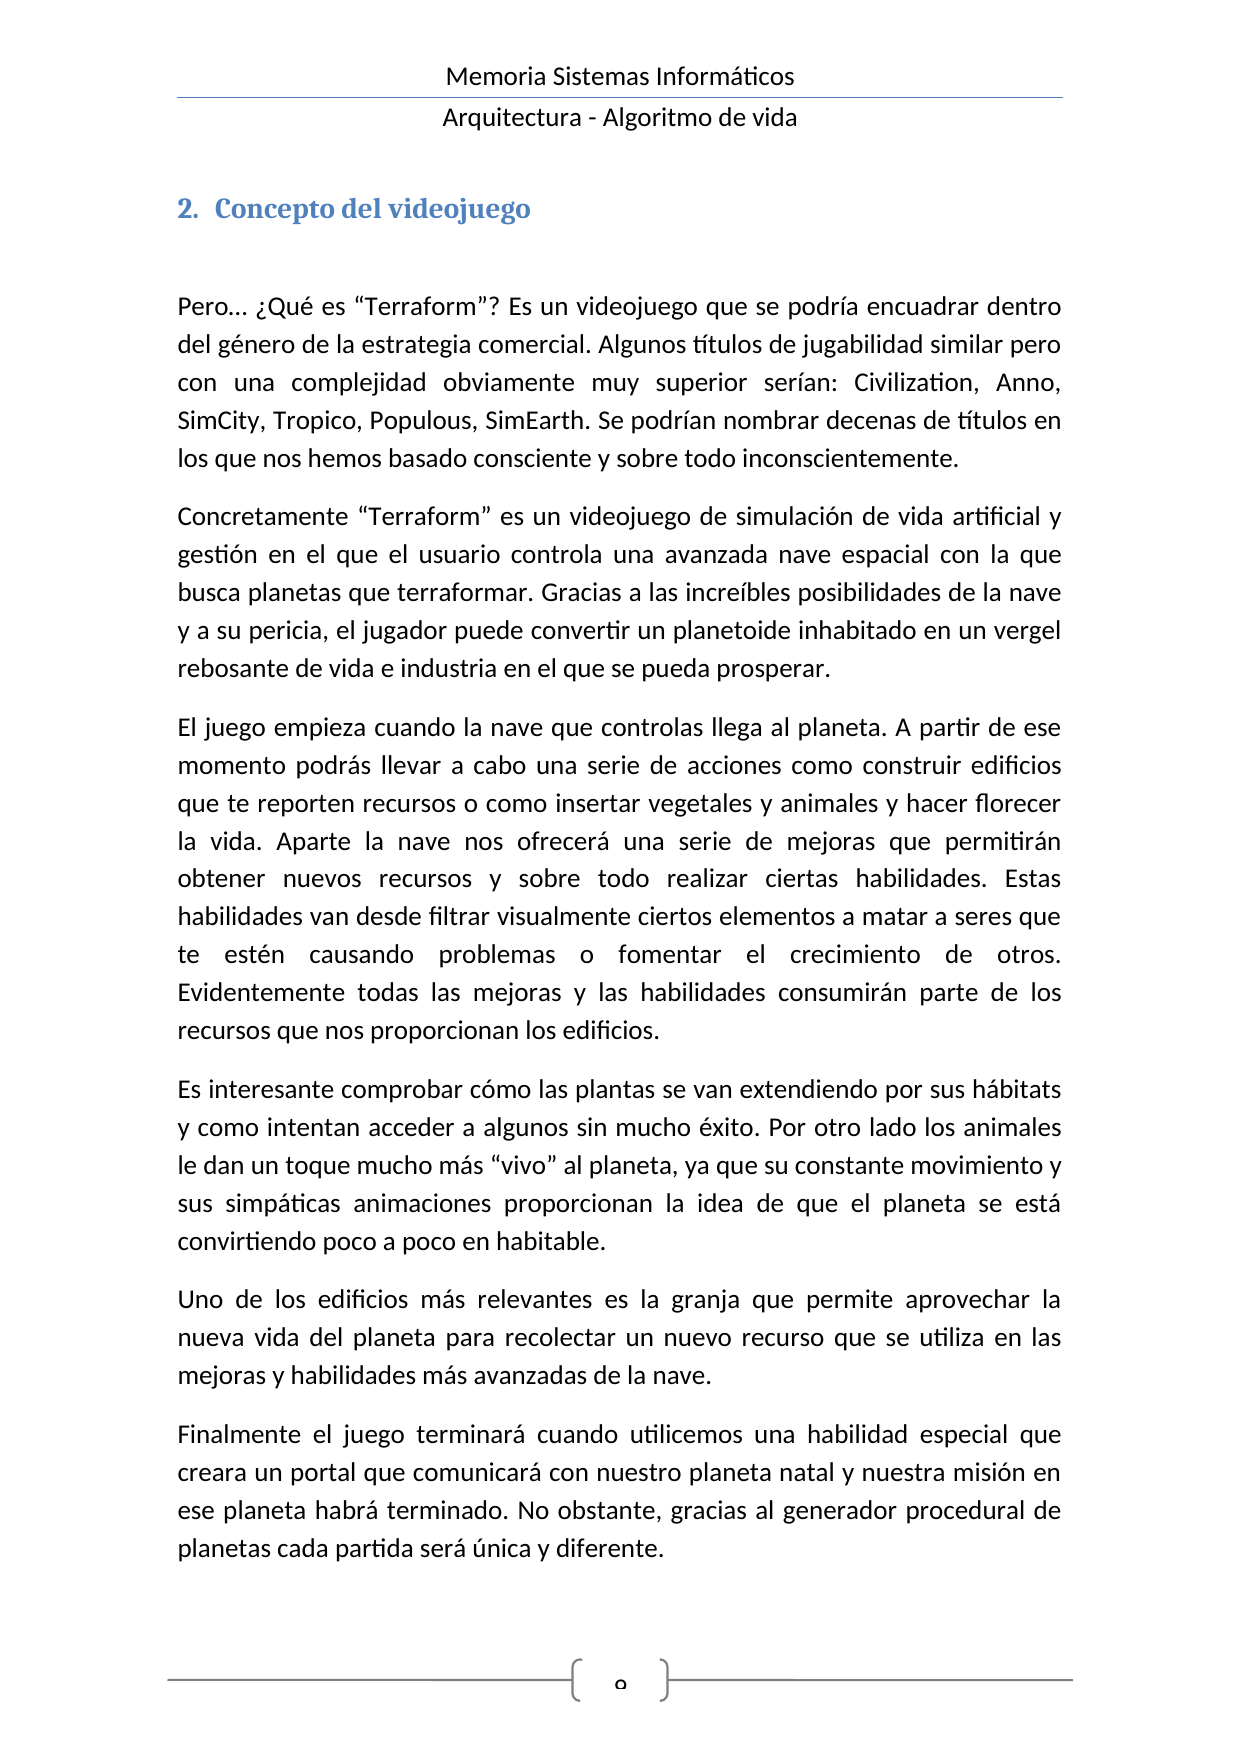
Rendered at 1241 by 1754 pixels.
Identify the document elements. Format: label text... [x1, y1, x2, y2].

text Finalmente el juego terminará cuando utilicemos una habilidad especial que creara un portal que comunicará con nuestro planeta natal y nuestra misión en ese planeta habrá terminado. No obstante, gracias al generador procedural de planetas cada partida será única y diferente. [177, 1417, 1063, 1564]
text Uno de los edificios más relevantes es la granja que permite aprovechar la nueva vida del planeta para recolectar un nuevo recurso que se utiliza en las mejoras y habilidades más avanzadas de la nave. [177, 1282, 1063, 1391]
text El juego empieza cuando la nave que controlas llega al planeta. A partir de ese momento podrás llevar a cabo una serie de acciones como construir edificios que te reporten recursos o como insertar vegetales y animales y hacer florecer la vida. Aparte la nave nos ofrecerá una serie de mejoras que permitirán obtener nuevos recursos y sobre todo realizar ciertas habilidades. Estas habilidades van desde filtrar visualmente ciertos elementos a matar a seres que te estén causando problemas o fomentar el crecimiento de otros. Evidentemente todas las mejoras y las habilidades consumirán parte de los recursos que nos proporcionan los edificios. [177, 710, 1063, 1046]
text Concretamente “Terraform” es un videojuego de simulación de vida artificial y gestión en el que el usuario controla una avanzada nave espacial con la que busca planetas que terraformar. Gracias a las increíbles posibilidades de la nave y a su pericia, el jugador puede convertir un planetoide inhabitado en un vergel rebosante de vida e industria en el que se pueda prosperar. [177, 499, 1063, 684]
text Pero… ¿Qué es “Terraform”? Es un videojuego que se podría encuadrar dentro del género de la estrategia comercial. Algunos títulos de jugabilidad similar pero con una complejidad obviamente muy superior serían: Civilization, Anno, SimCity, Tropico, Populous, SimEarth. Se podrían nombrar decenas de títulos en los que nos hemos basado consciente y sobre todo inconscientemente. [177, 289, 1063, 474]
subtitle Concepto del videojuego [177, 192, 1063, 225]
text Es interesante comprobar cómo las plantas se van extendiendo por sus hábitats y como intentan acceder a algunos sin mucho éxito. Por otro lado los animales le dan un toque mucho más “vivo” al planeta, ya que su constante movimiento y sus simpáticas animaciones proporcionan la idea de que el planeta se está convirtiendo poco a poco en habitable. [177, 1072, 1063, 1257]
